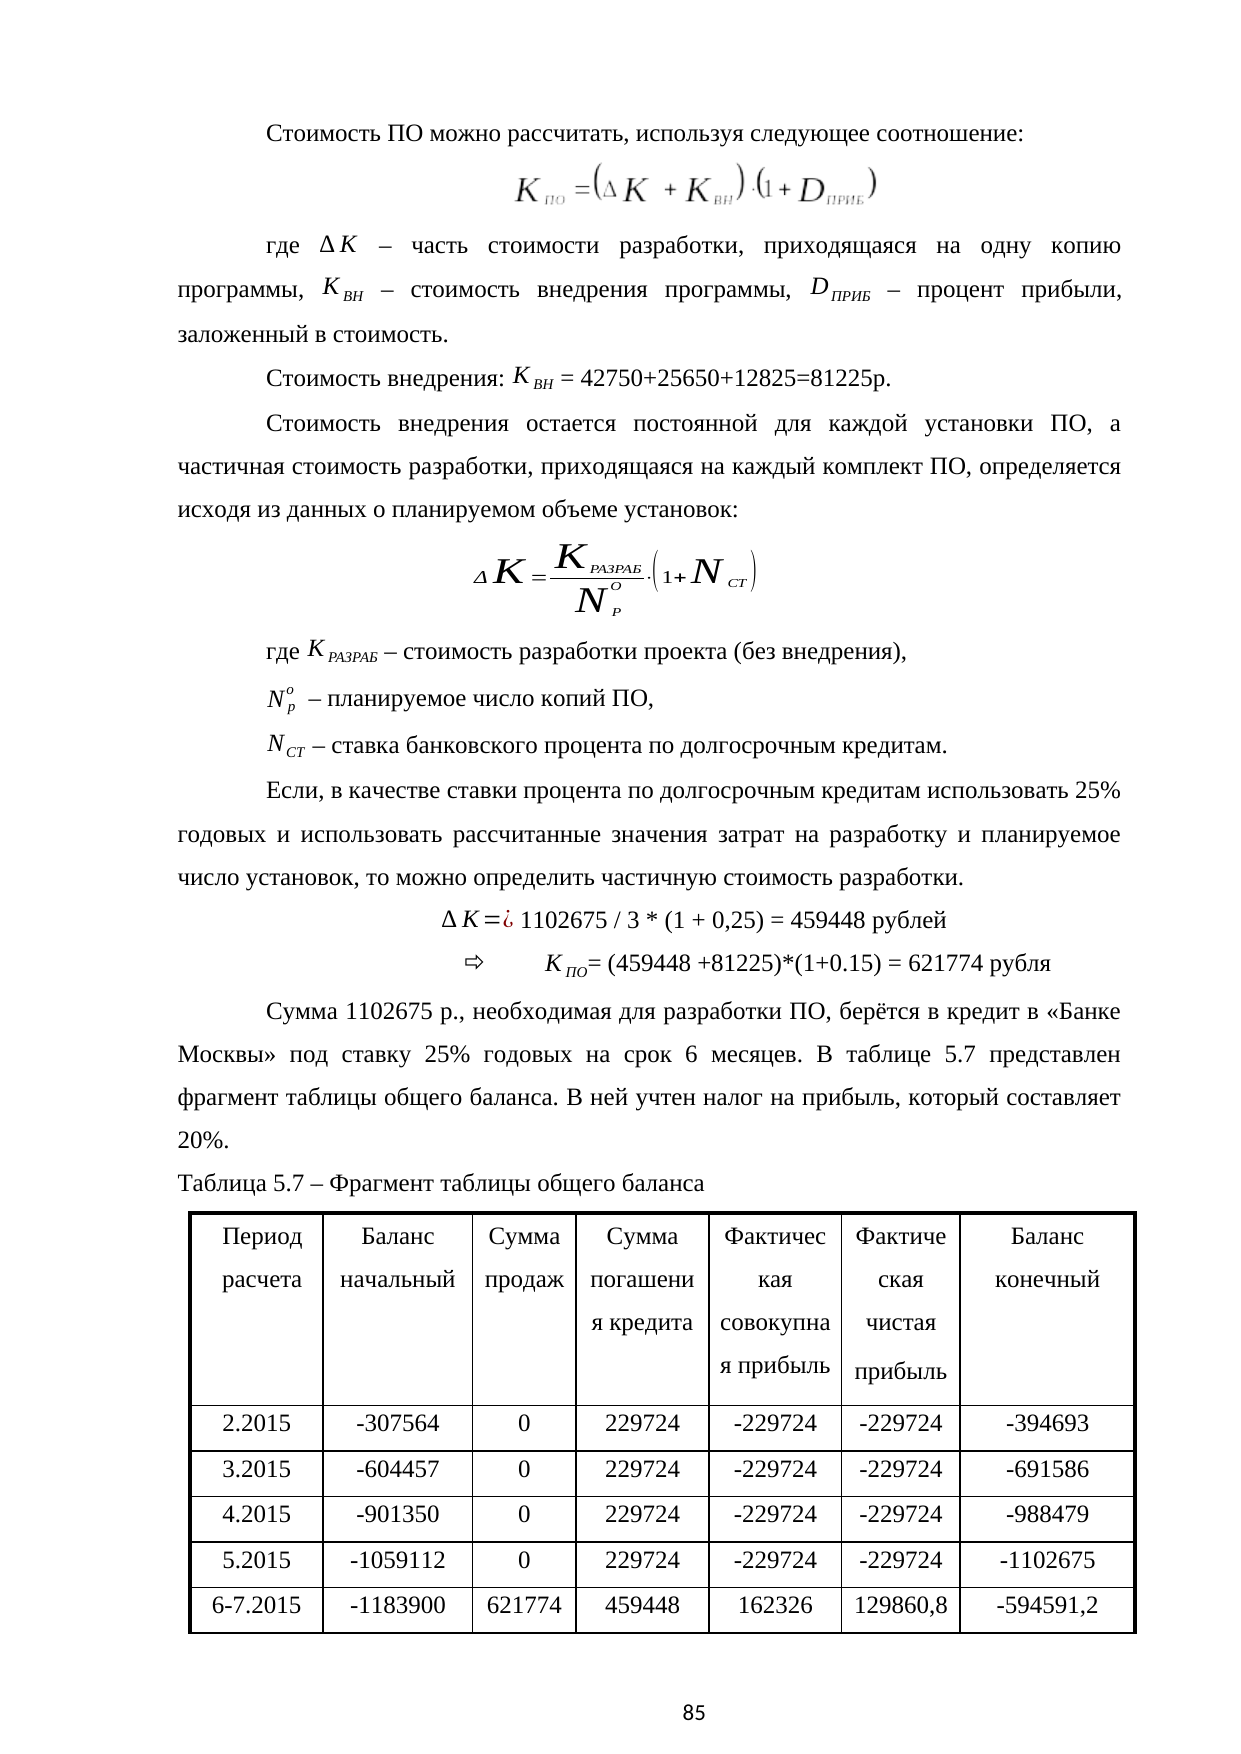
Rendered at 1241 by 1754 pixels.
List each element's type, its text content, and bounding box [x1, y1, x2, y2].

table_cell -1183900 [324, 1588, 472, 1632]
table_header Фактическая совокупная прибыль [710, 1215, 841, 1404]
table_cell 5.2015 [192, 1543, 322, 1587]
table_cell -394693 [961, 1406, 1133, 1450]
table_cell 229724 [577, 1497, 708, 1541]
table_cell 2.2015 [192, 1406, 322, 1450]
text ‒ ставка банковского процента по долгосрочным кредитам. [177, 730, 1122, 761]
table_header Фактическая чистая прибыль [842, 1215, 959, 1404]
table_cell 3.2015 [192, 1452, 322, 1496]
text ‒ планируемое число копий ПО, [177, 681, 1122, 716]
table_cell 0 [473, 1452, 575, 1496]
table_cell 0 [473, 1497, 575, 1541]
table_cell -594591,2 [961, 1588, 1133, 1632]
table_cell -691586 [961, 1452, 1133, 1496]
table_cell 229724 [577, 1543, 708, 1587]
text 1102675 / 3 * (1 + 0,25) = 459448 рублей [177, 905, 1122, 934]
table_cell -1059112 [324, 1543, 472, 1587]
text Если, в качестве ставки процента по долгосрочным кредитам использовать 25% годовых и использовать рассчитанные значения затрат на разработку и планируемое число установок, то можно определить частичную стоимость разработки. [177, 776, 1122, 891]
table_header Баланс конечный [961, 1215, 1133, 1404]
table_cell 0 [473, 1543, 575, 1587]
text Сумма 1102675 р., необходимая для разработки ПО, берётся в кредит в «Банке Москвы» под ставку 25% годовых на срок 6 месяцев. В таблице 5.7 представлен фрагмент таблицы общего баланса. В ней учтен налог на прибыль, который составляет 20%. [177, 996, 1122, 1154]
table_cell 459448 [577, 1588, 708, 1632]
table_cell -229724 [842, 1497, 959, 1541]
table_cell -229724 [842, 1543, 959, 1587]
table_cell -988479 [961, 1497, 1133, 1541]
table_cell 229724 [577, 1406, 708, 1450]
text где ‒ стоимость разработки проекта (без внедрения), [177, 635, 1122, 666]
table_cell -307564 [324, 1406, 472, 1450]
table_header Сумма погашения кредита [577, 1215, 708, 1404]
table_cell -229724 [710, 1497, 841, 1541]
table_cell -229724 [710, 1543, 841, 1587]
table_header Сумма продаж [473, 1215, 575, 1404]
table_cell 0 [473, 1406, 575, 1450]
text Стоимость внедрения остается постоянной для каждой установки ПО, а частичная стоимость разработки, приходящаяся на каждый комплект ПО, определяется исходя из данных о планируемом объеме установок: [177, 408, 1122, 523]
table_cell -1102675 [961, 1543, 1133, 1587]
table_cell 621774 [473, 1588, 575, 1632]
table_cell 4.2015 [192, 1497, 322, 1541]
text где ‒ часть стоимости разработки, приходящаяся на одну копию программы, ‒ стоимость внедрения программы, ‒ процент прибыли, заложенный в стоимость. [177, 230, 1122, 348]
table_cell 129860,8 [842, 1588, 959, 1632]
text Стоимость внедрения: = 42750+25650+12825=81225р. [177, 362, 1122, 393]
table_cell -229724 [710, 1452, 841, 1496]
table_cell 229724 [577, 1452, 708, 1496]
table_cell 162326 [710, 1588, 841, 1632]
list = (459448 +81225)*(1+0.15) = 621774 рубля [303, 948, 1122, 981]
table_header Баланс начальный [324, 1215, 472, 1404]
table_cell -901350 [324, 1497, 472, 1541]
table_cell -229724 [710, 1406, 841, 1450]
table_header Период расчета [192, 1215, 322, 1404]
table_cell -604457 [324, 1452, 472, 1496]
table_cell -229724 [842, 1406, 959, 1450]
text Таблица 5.7 ‒ Фрагмент таблицы общего баланса [177, 1168, 1122, 1197]
table_cell 6-7.2015 [192, 1588, 322, 1632]
text Стоимость ПО можно рассчитать, используя следующее соотношение: [177, 118, 1122, 147]
table_cell -229724 [842, 1452, 959, 1496]
